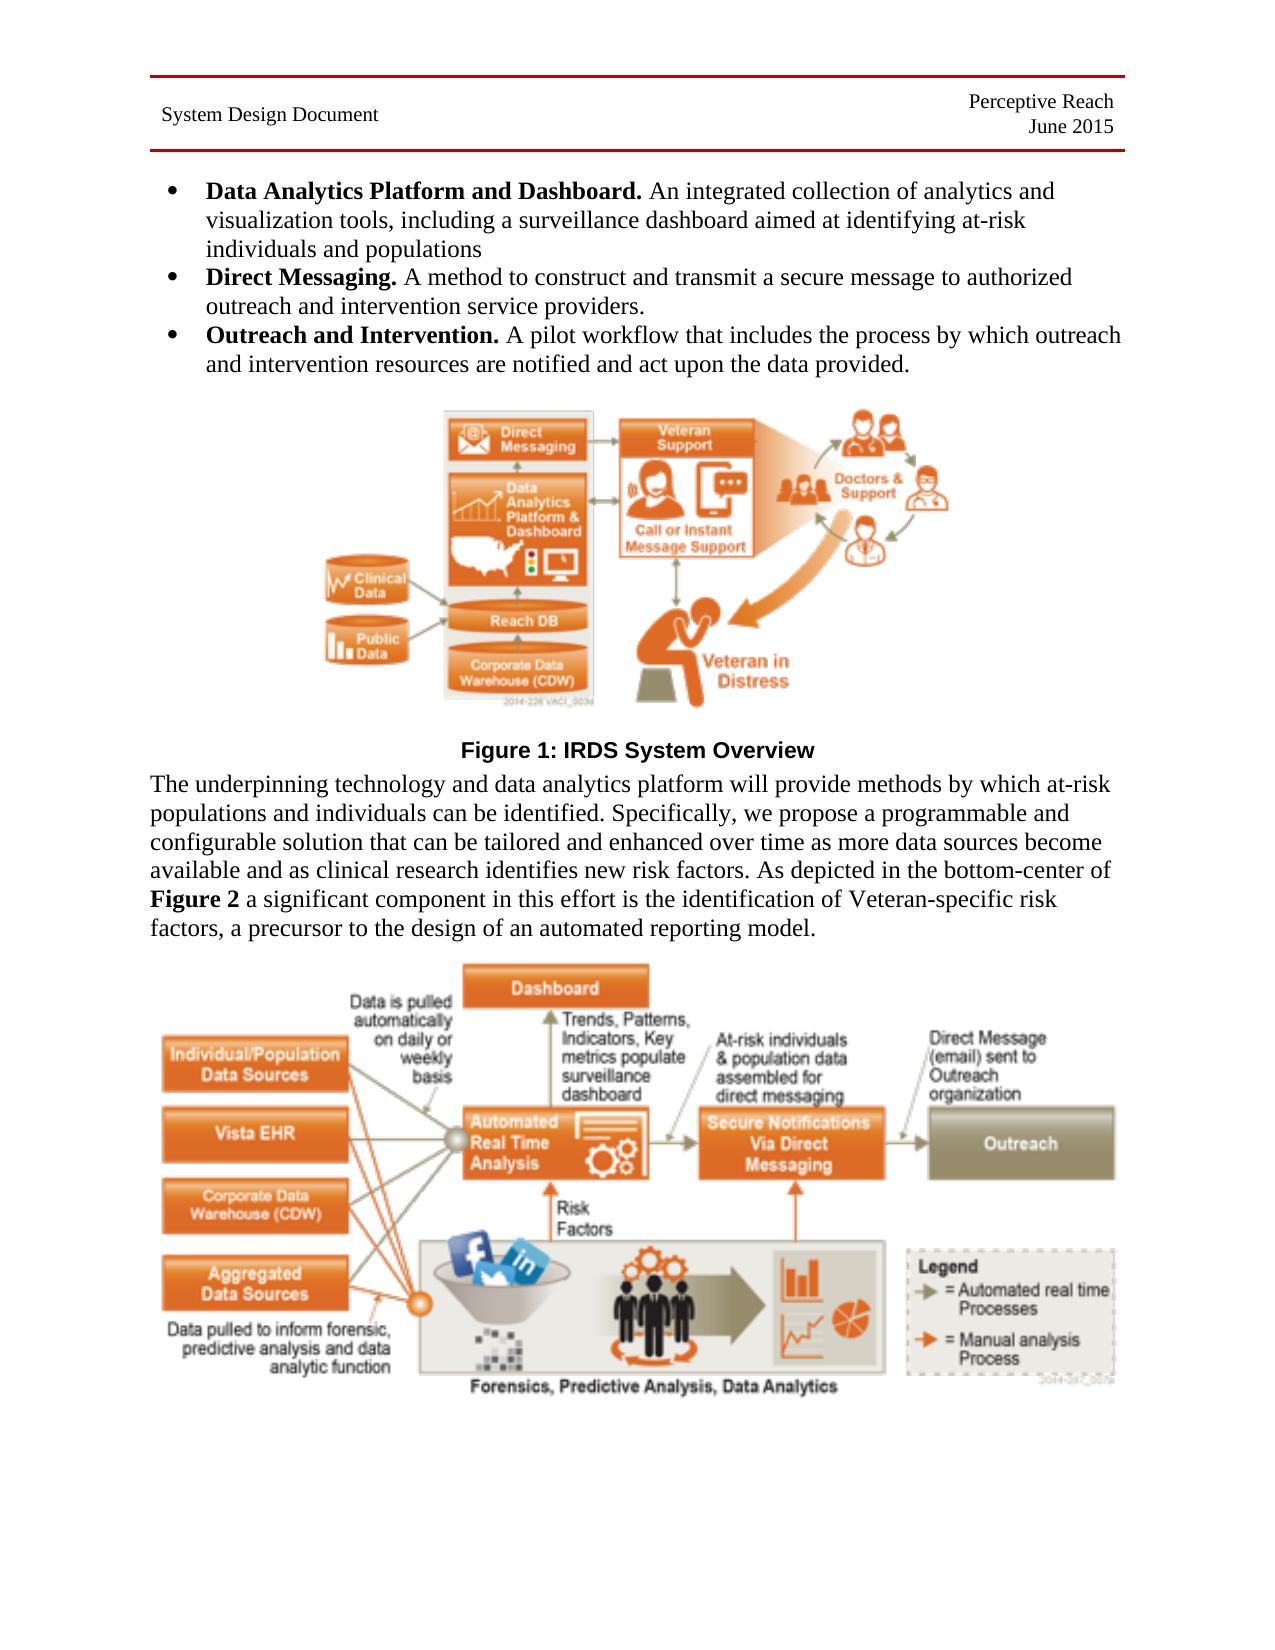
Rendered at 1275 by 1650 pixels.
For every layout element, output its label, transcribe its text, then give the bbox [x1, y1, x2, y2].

text Data Analytics Platform and Dashboard. An integrated collection of analytics and visualization tools, including a surveillance dashboard aimed at identifying at-risk individuals and populations [168, 176, 1125, 262]
text Outreach and Intervention. A pilot workflow that includes the process by which outreach and intervention resources are notified and act upon the data provided. [168, 320, 1125, 377]
text The underpinning technology and data analytics platform will provide methods by which at-risk populations and individuals can be identified. Specifically, we propose a programmable and configurable solution that can be tailored and enhanced over time as more data sources become available and as clinical research identifies new risk factors. As depicted in the bottom-center of Figure 2 a significant component in this effort is the identification of Veteran-specific risk factors, a precursor to the design of an automated reporting model. [150, 769, 1125, 942]
picture [150, 954, 1125, 1405]
text Figure 1: IRDS System Overview [150, 737, 1125, 763]
text Direct Messaging. A method to construct and transmit a secure message to authorized outreach and intervention service providers. [168, 262, 1125, 320]
picture [321, 406, 954, 712]
